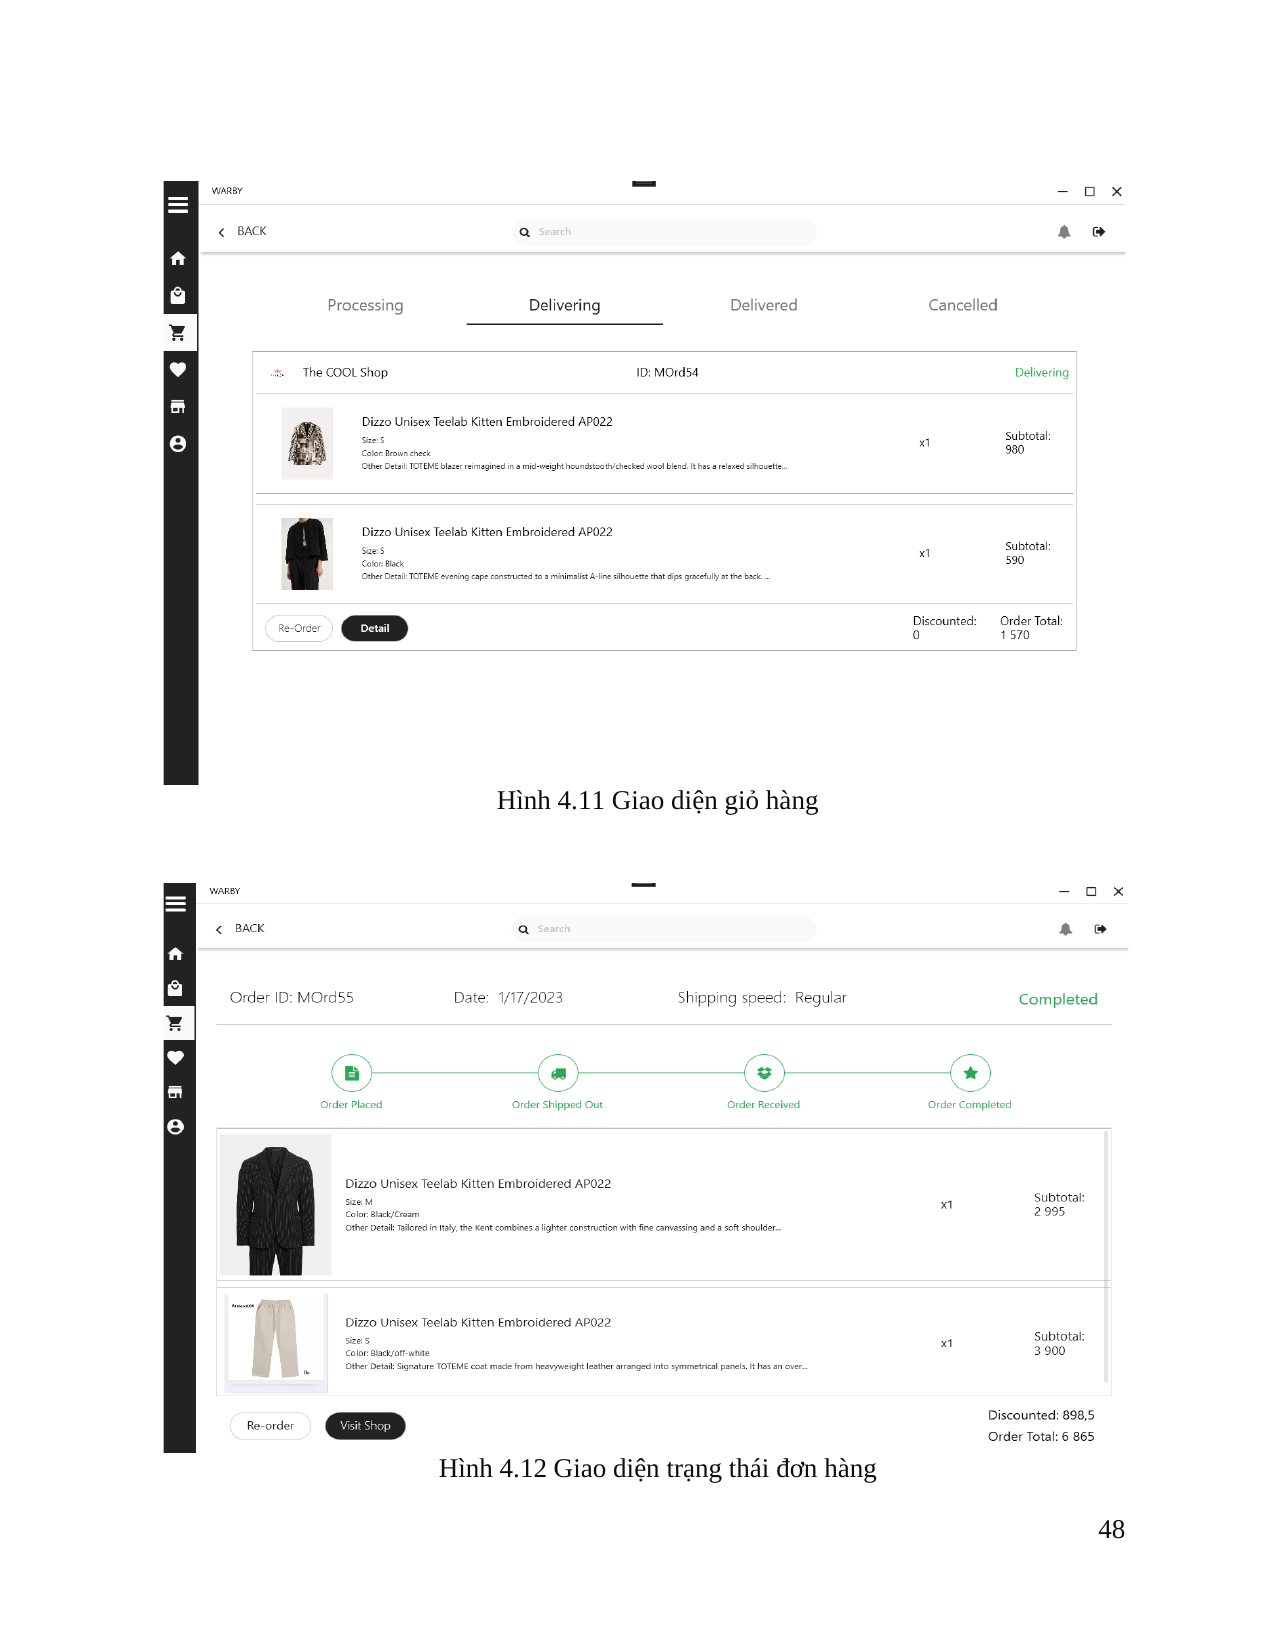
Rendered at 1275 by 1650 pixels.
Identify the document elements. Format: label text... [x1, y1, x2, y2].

text Hình 4.12 Giao diện trạng thái đơn hàng [150, 1453, 1125, 1484]
picture [163, 883, 1129, 1453]
picture [163, 181, 1126, 785]
text Hình 4.11 Giao diện giỏ hàng [150, 784, 1125, 815]
